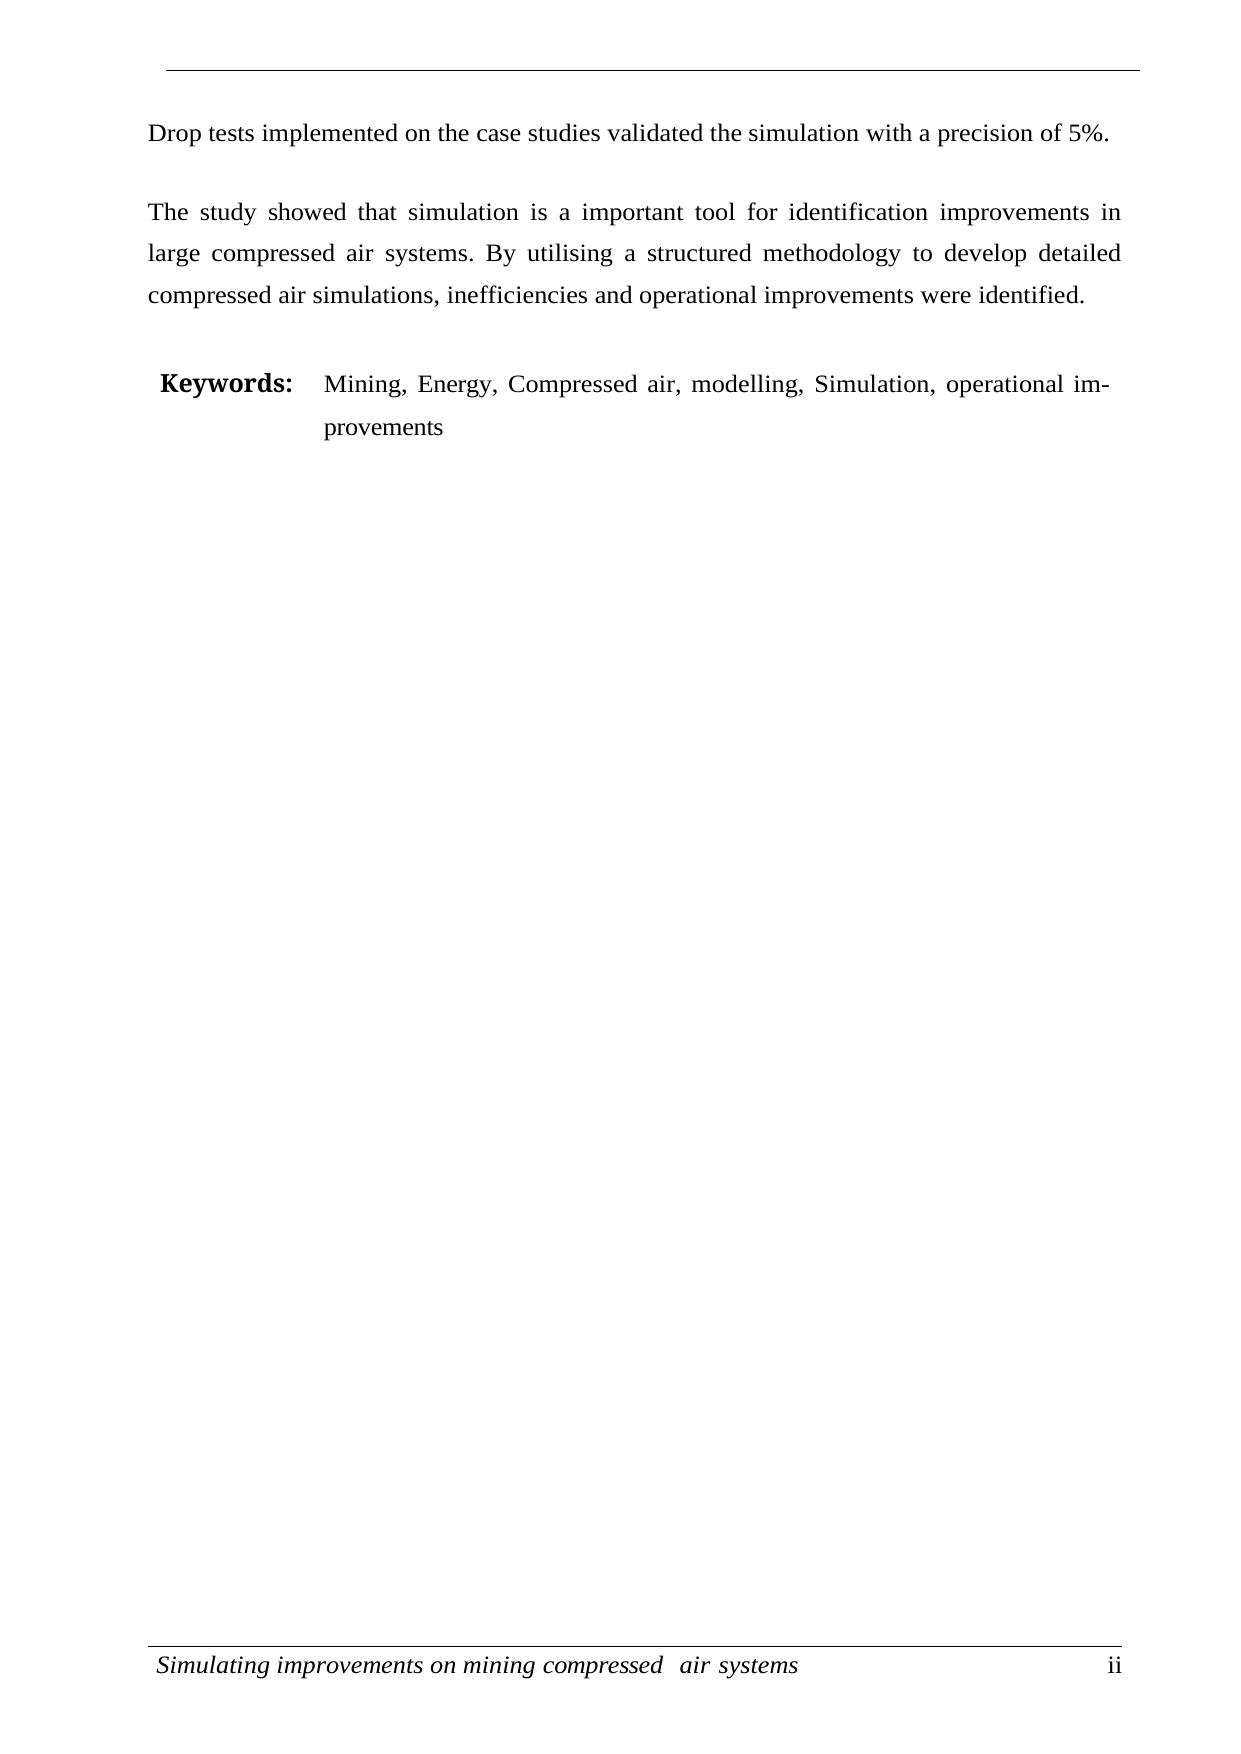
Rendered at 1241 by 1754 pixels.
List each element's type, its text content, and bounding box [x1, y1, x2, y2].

text The study showed that simulation is a important tool for identification improvements in large compressed air systems. By utilising a structured methodology to develop detailed compressed air simulations, inefficiencies and operational improvements were identified. [148, 197, 1122, 309]
text Simulating improvements on mining compressed air systems ii [156, 1645, 1134, 1679]
text Drop tests implemented on the case studies validated the simulation with a precision of 5%. [148, 118, 1134, 147]
text Keywords: Mining, Energy, Compressed air, modelling, Simulation, operational im- provements [160, 365, 1112, 441]
